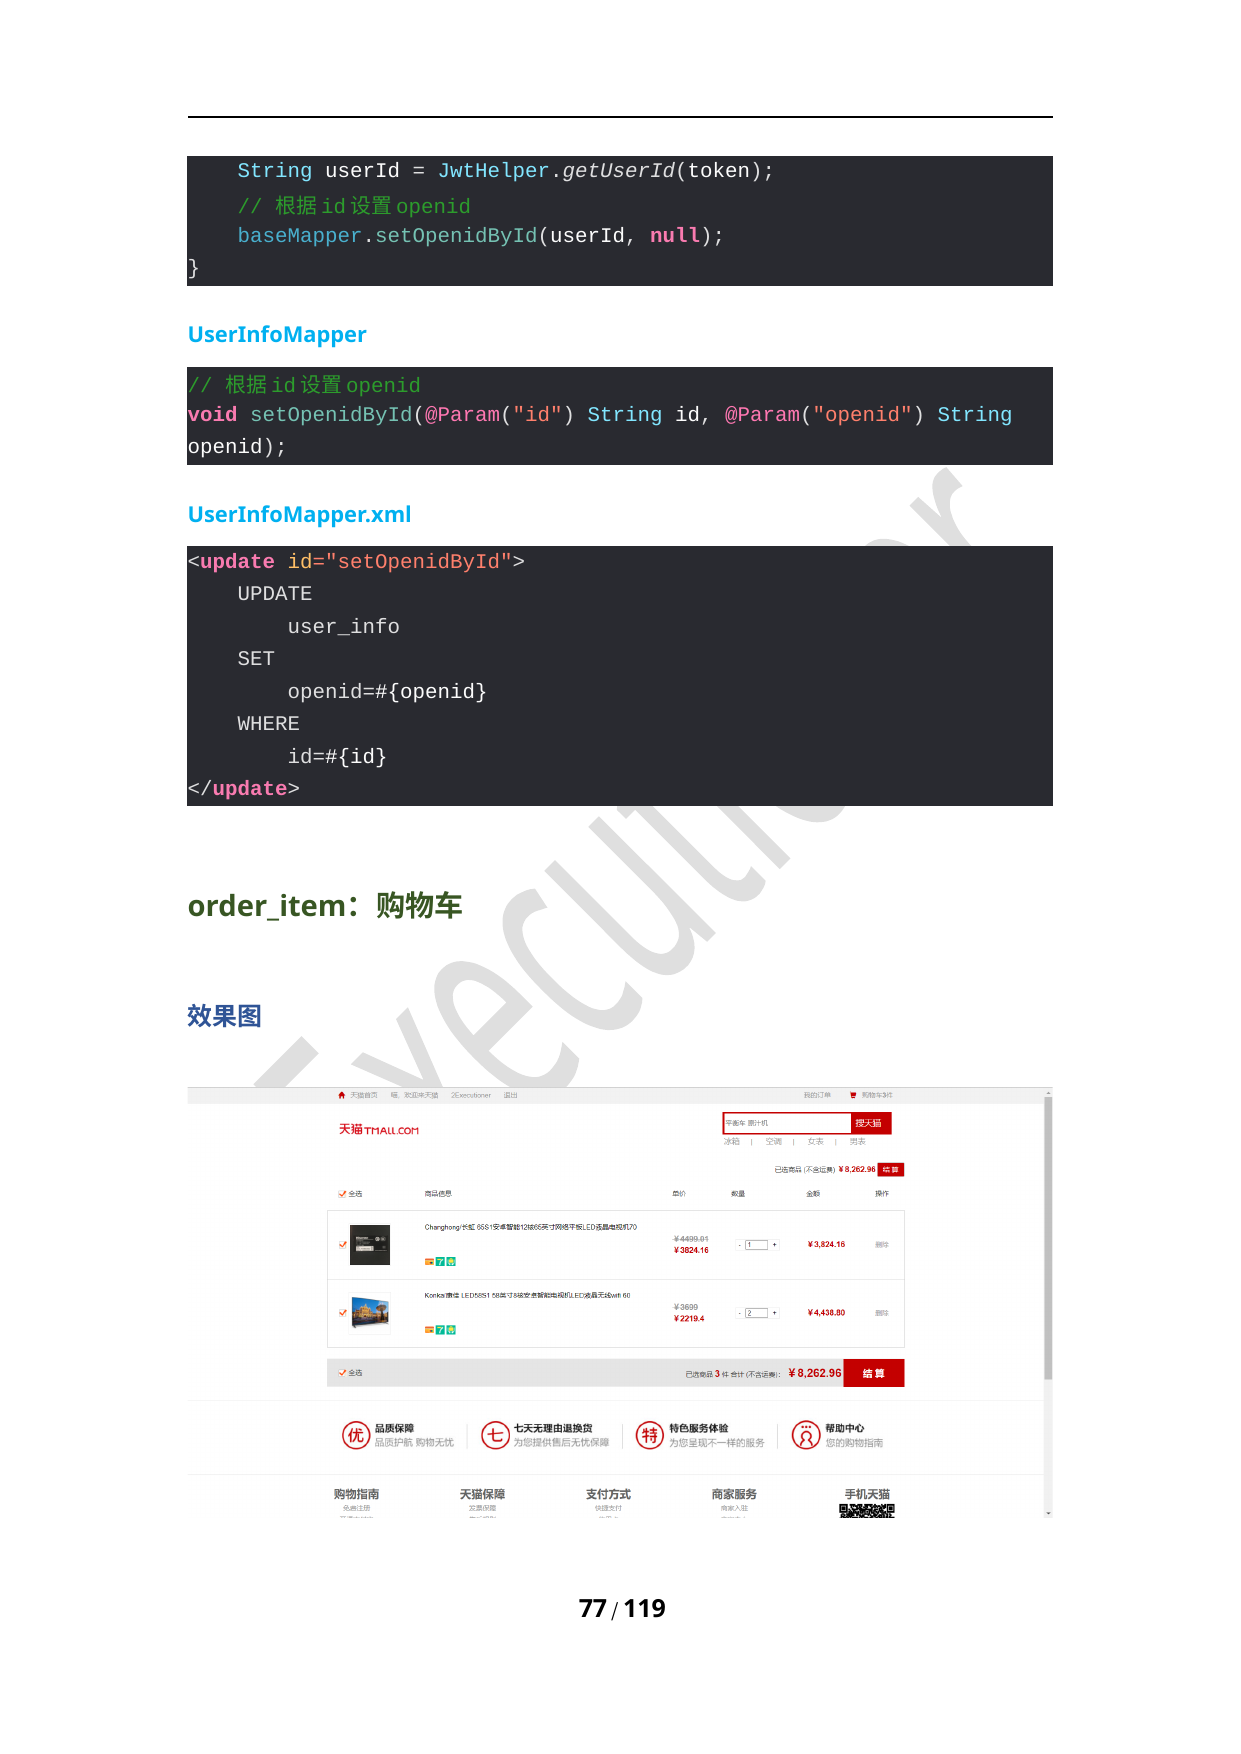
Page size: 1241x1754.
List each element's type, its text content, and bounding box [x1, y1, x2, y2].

picture [187, 1087, 1053, 1518]
text UserInfoMapper.xml [187, 497, 1053, 530]
text // 根据id设置openid void setOpenidById(@Param("id") String id, @Param("openid") String openid); [187, 367, 1053, 465]
text order_item：购物车 [187, 871, 1053, 936]
text <update id="setOpenidById"> UPDATE user_info SET openid=#{openid} WHERE id=#{id} </update> [187, 546, 1053, 806]
text UserInfoMapper [187, 318, 1053, 351]
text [187, 156, 1053, 286]
text 效果图 [187, 982, 1053, 1047]
